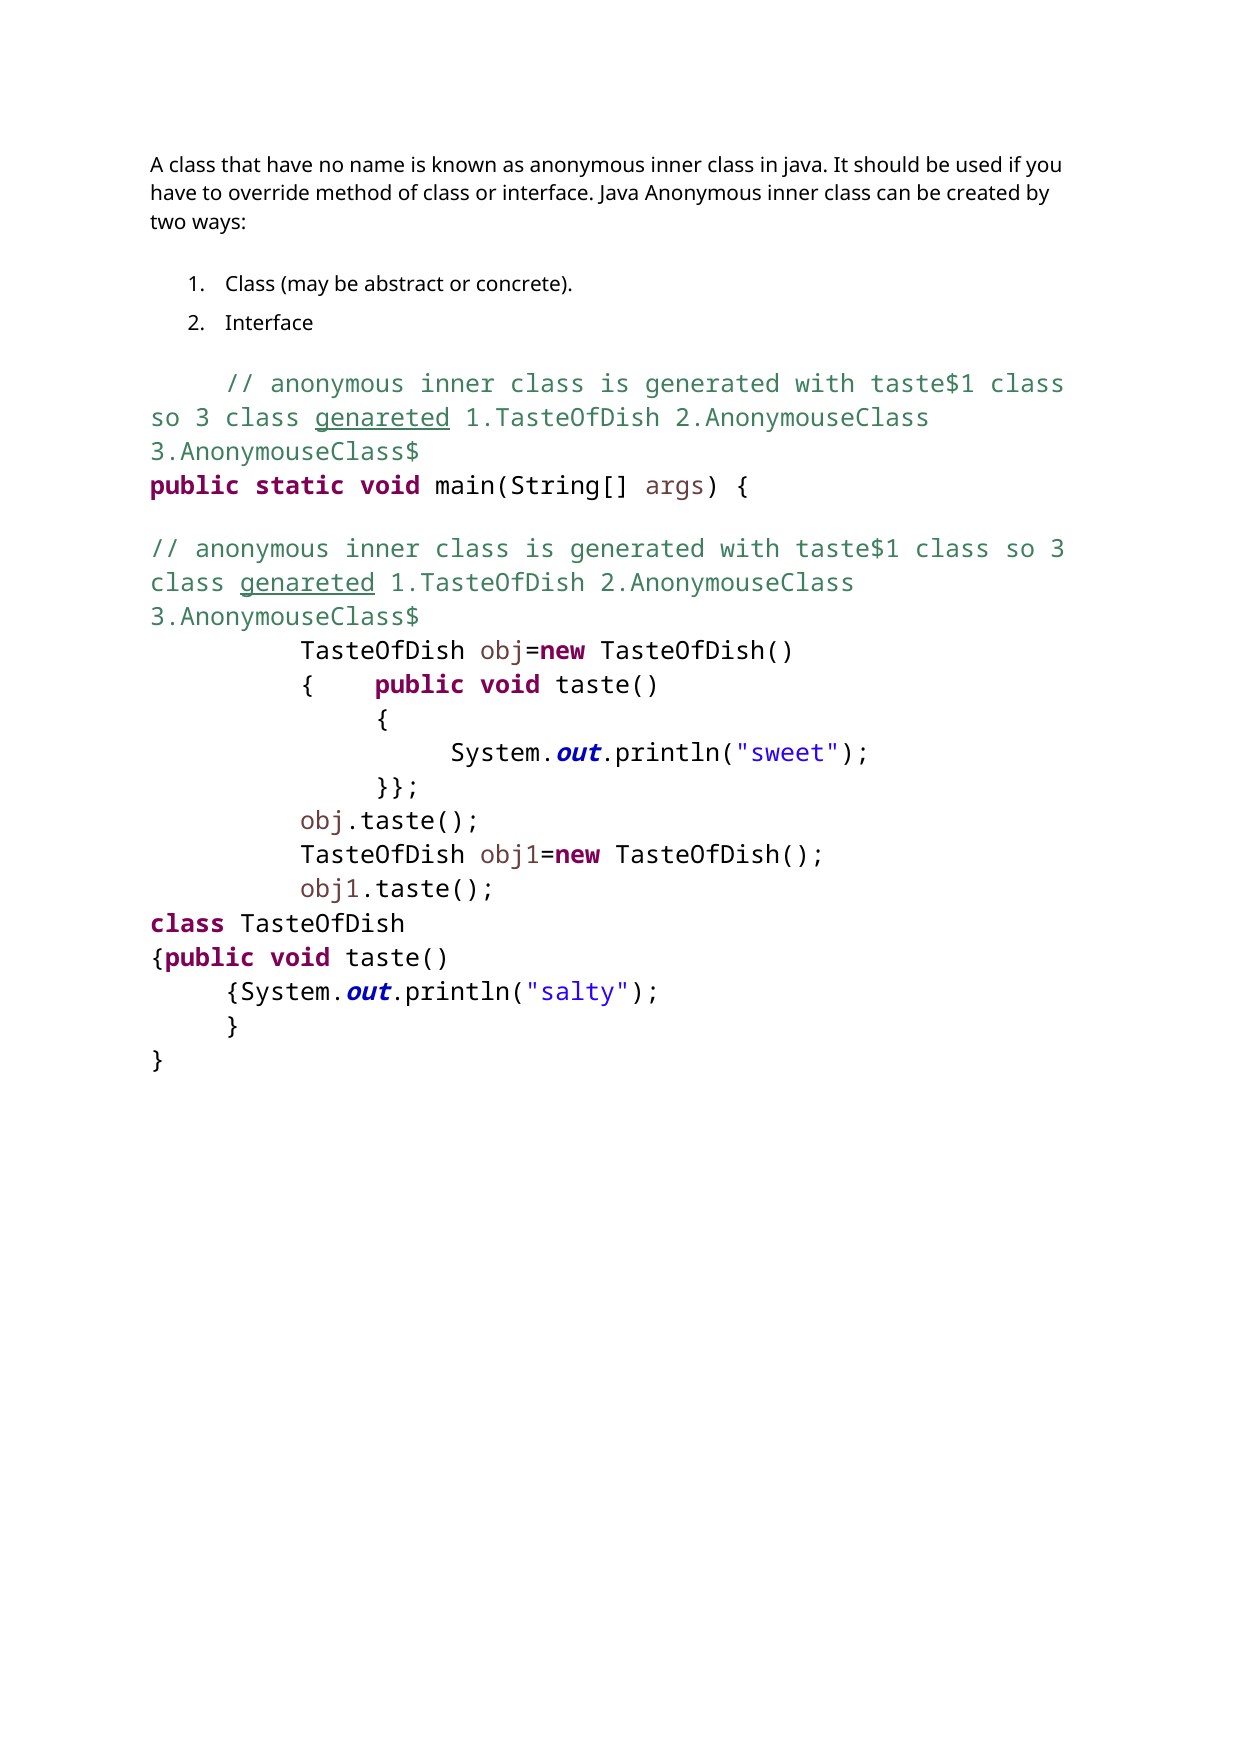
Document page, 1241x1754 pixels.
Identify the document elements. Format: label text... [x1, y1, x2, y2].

text TasteOfDish obj1=new TasteOfDish(); [150, 837, 1090, 871]
text }}; [150, 769, 1090, 803]
list Interface [187, 303, 1090, 336]
text System.out.println("sweet"); [150, 735, 1090, 769]
text } [150, 1007, 1090, 1041]
text } [150, 1041, 1090, 1076]
list Class (may be abstract or concrete). [187, 264, 1090, 297]
text obj.taste(); [150, 803, 1090, 837]
text TasteOfDish obj=new TasteOfDish() [150, 633, 1090, 667]
text class TasteOfDish [150, 905, 1090, 939]
text { [150, 701, 1090, 735]
text obj1.taste(); [150, 871, 1090, 905]
text A class that have no name is known as anonymous inner class in java. It should be used if you have to override method of class or interface. Java Anonymous inner class can be created by two ways: [150, 150, 1090, 235]
text public static void main(String[] args) { [150, 468, 1090, 502]
text {public void taste() [150, 939, 1090, 973]
text // anonymous inner class is generated with taste$1 class so 3 class genareted 1.TasteOfDish 2.AnonymouseClass 3.AnonymouseClass$ [150, 531, 1090, 633]
text {System.out.println("salty"); [150, 973, 1090, 1007]
text // anonymous inner class is generated with taste$1 class so 3 class genareted 1.TasteOfDish 2.AnonymouseClass 3.AnonymouseClass$ [150, 366, 1090, 468]
text { public void taste() [150, 667, 1090, 701]
